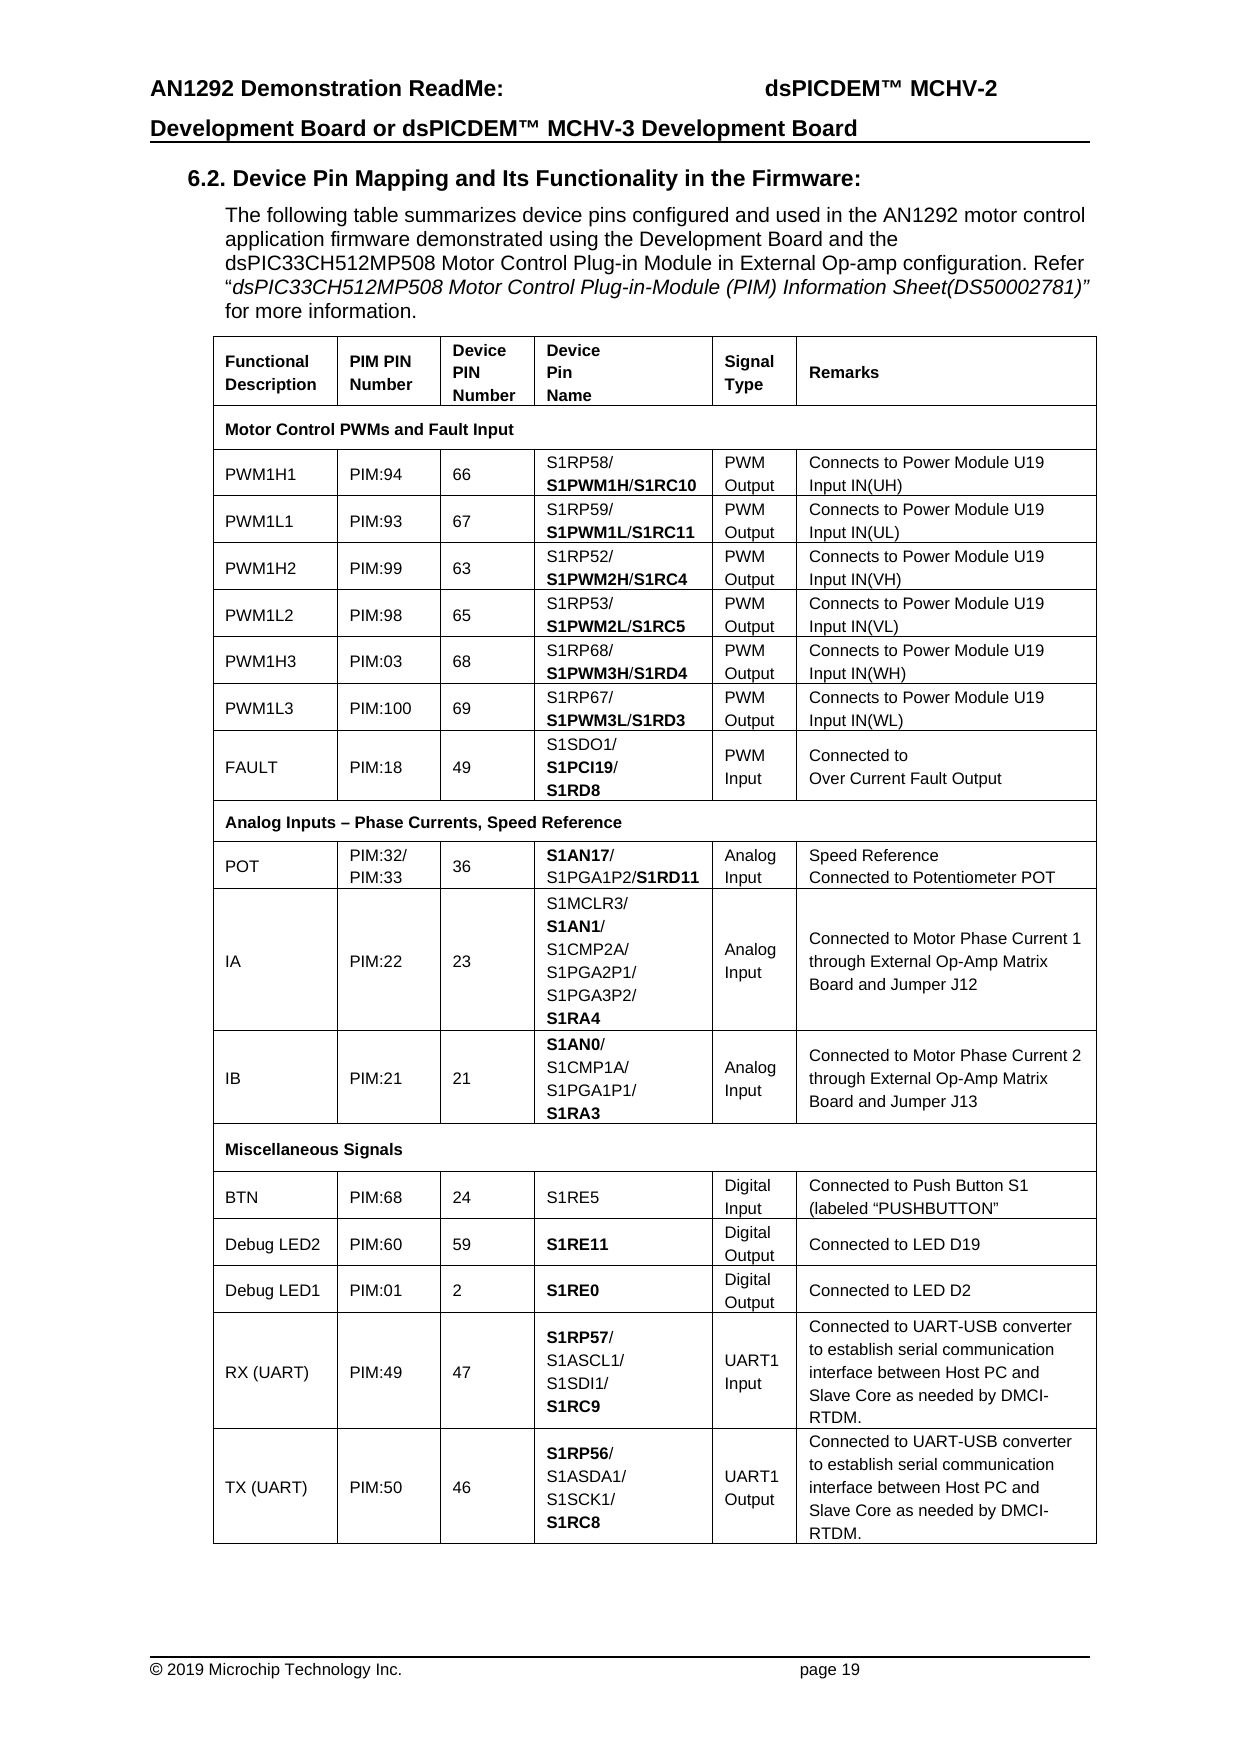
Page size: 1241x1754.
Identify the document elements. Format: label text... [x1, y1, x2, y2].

table_cell PIM:21 [338, 1031, 440, 1123]
table_cell S1RP59/ S1PWM1L/S1RC11 [535, 496, 712, 542]
table_cell Debug LED1 [214, 1266, 337, 1312]
table_cell S1RP52/ S1PWM2H/S1RC4 [535, 543, 712, 589]
table_header Functional Description [214, 337, 337, 405]
table_cell Speed Reference Connected to Potentiometer POT [797, 842, 1096, 887]
table_cell PIM:03 [338, 637, 440, 683]
table_cell PIM:93 [338, 496, 440, 542]
table_cell Connected to UART-USB converter to establish serial communication interface between Host PC and Slave Core as needed by DMCI-RTDM. [797, 1313, 1096, 1427]
table_cell 47 [441, 1313, 534, 1427]
table_cell S1RE11 [535, 1219, 712, 1265]
table_cell Connected to LED D2 [797, 1266, 1096, 1312]
table_cell PWM1L1 [214, 496, 337, 542]
table_header Device PIN Number [441, 337, 534, 405]
table_cell 66 [441, 450, 534, 495]
table_cell 36 [441, 842, 534, 887]
table_cell FAULT [214, 731, 337, 799]
table_cell Miscellaneous Signals [214, 1124, 1096, 1171]
table_cell Connected to UART-USB converter to establish serial communication interface between Host PC and Slave Core as needed by DMCI-RTDM. [797, 1429, 1096, 1543]
text The following table summarizes device pins configured and used in the AN1292 motor control application firmware demonstrated using the Development Board and the dsPIC33CH512MP508 Motor Control Plug-in Module in External Op-amp configuration. Refer “dsPIC33CH512MP508 Motor Control Plug-in-Module (PIM) Information Sheet(DS50002781)” for more information. [225, 203, 1090, 323]
table_cell S1RP56/ S1ASDA1/ S1SCK1/ S1RC8 [535, 1429, 712, 1543]
table_cell PWM Output [713, 684, 796, 730]
table_cell S1RP68/ S1PWM3H/S1RD4 [535, 637, 712, 683]
table_cell Connected to Over Current Fault Output [797, 731, 1096, 799]
table_cell PIM:68 [338, 1172, 440, 1218]
table_cell PWM Output [713, 496, 796, 542]
table_cell Connects to Power Module U19 Input IN(VH) [797, 543, 1096, 589]
table_cell 21 [441, 1031, 534, 1123]
table_cell PIM:01 [338, 1266, 440, 1312]
table_cell PWM Output [713, 637, 796, 683]
table_cell PWM1H1 [214, 450, 337, 495]
table_cell PIM:94 [338, 450, 440, 495]
table_cell PWM Input [713, 731, 796, 799]
table_cell IA [214, 889, 337, 1030]
table_cell 67 [441, 496, 534, 542]
table_cell Connects to Power Module U19 Input IN(WH) [797, 637, 1096, 683]
table_cell Connects to Power Module U19 Input IN(WL) [797, 684, 1096, 730]
table_cell Connected to LED D19 [797, 1219, 1096, 1265]
table_cell Digital Output [713, 1266, 796, 1312]
table_cell PWM1L2 [214, 590, 337, 636]
table_cell Analog Input [713, 1031, 796, 1123]
table_cell Connects to Power Module U19 Input IN(VL) [797, 590, 1096, 636]
table_cell S1RP58/ S1PWM1H/S1RC10 [535, 450, 712, 495]
table_cell TX (UART) [214, 1429, 337, 1543]
table_cell 65 [441, 590, 534, 636]
table_cell 46 [441, 1429, 534, 1543]
table_cell PIM:60 [338, 1219, 440, 1265]
table_cell PIM:32/ PIM:33 [338, 842, 440, 887]
table_cell 23 [441, 889, 534, 1030]
table_cell Connected to Motor Phase Current 1 through External Op-Amp Matrix Board and Jumper J12 [797, 889, 1096, 1030]
table_cell 2 [441, 1266, 534, 1312]
table_cell Connects to Power Module U19 Input IN(UL) [797, 496, 1096, 542]
table_cell UART1 Input [713, 1313, 796, 1427]
table_cell 49 [441, 731, 534, 799]
table_cell Connected to Motor Phase Current 2 through External Op-Amp Matrix Board and Jumper J13 [797, 1031, 1096, 1123]
table_cell S1MCLR3/ S1AN1/ S1CMP2A/ S1PGA2P1/ S1PGA3P2/ S1RA4 [535, 889, 712, 1030]
table_cell S1RE0 [535, 1266, 712, 1312]
table_cell RX (UART) [214, 1313, 337, 1427]
table_header Signal Type [713, 337, 796, 405]
table_cell PWM1H3 [214, 637, 337, 683]
subtitle Device Pin Mapping and Its Functionality in the Firmware: [187, 164, 1090, 191]
table_cell S1RP67/ S1PWM3L/S1RD3 [535, 684, 712, 730]
table_cell BTN [214, 1172, 337, 1218]
table_cell S1AN17/ S1PGA1P2/S1RD11 [535, 842, 712, 887]
table_cell UART1 Output [713, 1429, 796, 1543]
table_cell PIM:18 [338, 731, 440, 799]
table_cell Analog Input [713, 889, 796, 1030]
table_cell S1SDO1/ S1PCI19/ S1RD8 [535, 731, 712, 799]
table_cell 24 [441, 1172, 534, 1218]
table_cell Analog Input [713, 842, 796, 887]
table_cell PIM:50 [338, 1429, 440, 1543]
table_cell PWM1H2 [214, 543, 337, 589]
table_header PIM PIN Number [338, 337, 440, 405]
table_cell PWM Output [713, 590, 796, 636]
table_header Device Pin Name [535, 337, 712, 405]
table_cell PWM Output [713, 450, 796, 495]
table_cell PWM Output [713, 543, 796, 589]
table_cell 68 [441, 637, 534, 683]
table_cell 69 [441, 684, 534, 730]
table_cell PIM:98 [338, 590, 440, 636]
table_cell PIM:100 [338, 684, 440, 730]
table_header Remarks [797, 337, 1096, 405]
table_cell S1AN0/ S1CMP1A/ S1PGA1P1/ S1RA3 [535, 1031, 712, 1123]
table_cell Debug LED2 [214, 1219, 337, 1265]
table_cell POT [214, 842, 337, 887]
table_cell Digital Input [713, 1172, 796, 1218]
table_cell PIM:99 [338, 543, 440, 589]
table_cell PWM1L3 [214, 684, 337, 730]
table_cell S1RP57/ S1ASCL1/ S1SDI1/ S1RC9 [535, 1313, 712, 1427]
table_cell Motor Control PWMs and Fault Input [214, 406, 1096, 448]
table_cell Connects to Power Module U19 Input IN(UH) [797, 450, 1096, 495]
table_cell 63 [441, 543, 534, 589]
table_cell PIM:49 [338, 1313, 440, 1427]
table_cell Analog Inputs – Phase Currents, Speed Reference [214, 801, 1096, 841]
table_cell S1RE5 [535, 1172, 712, 1218]
table_cell PIM:22 [338, 889, 440, 1030]
table_cell Digital Output [713, 1219, 796, 1265]
table_cell Connected to Push Button S1 (labeled “PUSHBUTTON” [797, 1172, 1096, 1218]
table_cell IB [214, 1031, 337, 1123]
table_cell S1RP53/ S1PWM2L/S1RC5 [535, 590, 712, 636]
table_cell 59 [441, 1219, 534, 1265]
